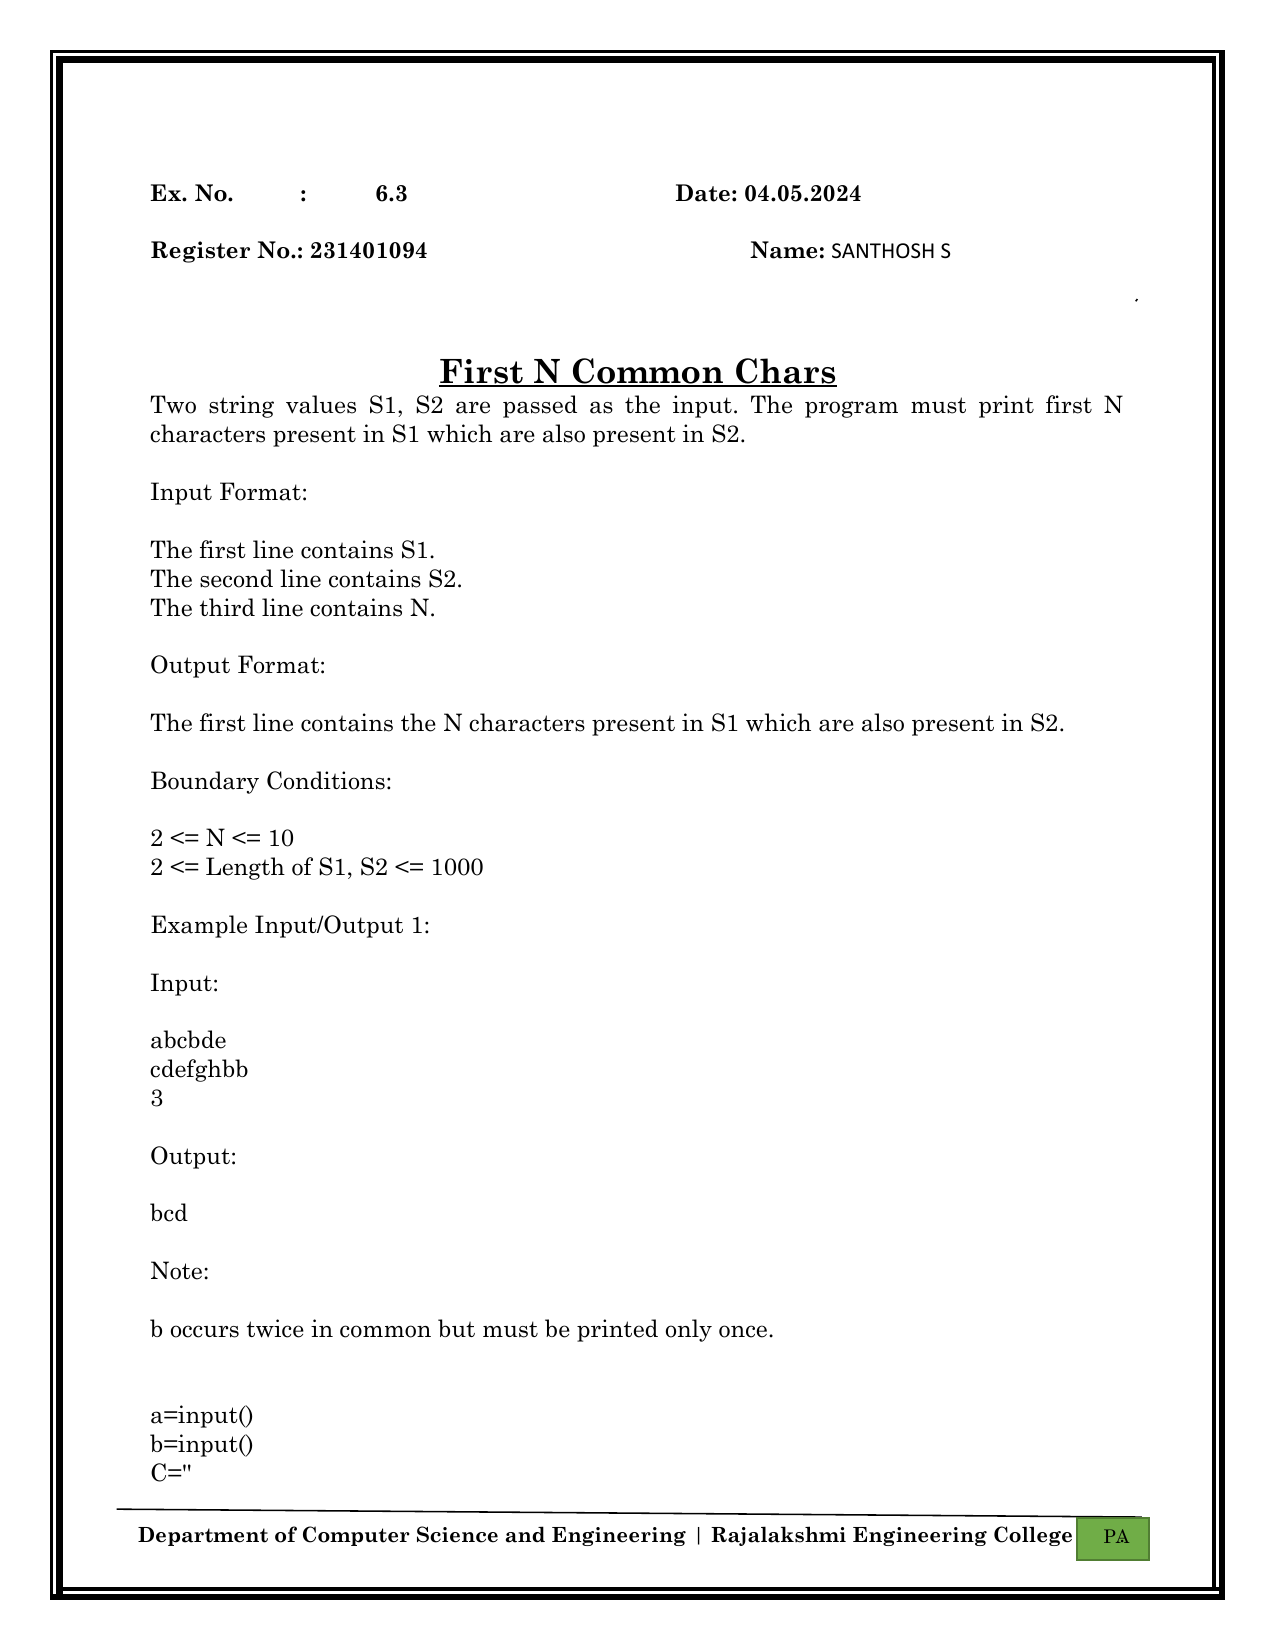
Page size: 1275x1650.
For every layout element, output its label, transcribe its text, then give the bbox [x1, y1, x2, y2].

text bcd [150, 1198, 1125, 1227]
text Boundary Conditions: [150, 765, 1125, 794]
text 2 <= Length of S1, S2 <= 1000 [150, 852, 1125, 881]
text Example Input/Output 1: [150, 910, 1125, 938]
text Register No.: 231401094 Name: SANTHOSH S [150, 236, 1125, 264]
text The third line contains N. [150, 592, 1125, 621]
text Ex. No. : 6.3 Date: 04.05.2024 [150, 179, 1125, 207]
text The first line contains S1. [150, 534, 1125, 563]
text Note: [150, 1256, 1125, 1285]
text a=input() [150, 1400, 1125, 1429]
text Output Format: [150, 650, 1125, 679]
text 2 <= N <= 10 [150, 823, 1125, 852]
text cdefghbb [150, 1054, 1125, 1083]
text First N Common Chars [150, 350, 1125, 390]
text b occurs twice in common but must be printed only once. [150, 1314, 1125, 1342]
text The first line contains the N characters present in S1 which are also present in S2. [150, 708, 1125, 737]
text b=input() [150, 1429, 1125, 1458]
text Two string values S1, S2 are passed as the input. The program must print first N characters present in S1 which are also present in S2. [150, 390, 1125, 448]
text Output: [150, 1141, 1125, 1169]
text C='' [150, 1458, 1125, 1487]
text abcbde [150, 1025, 1125, 1054]
text The second line contains S2. [150, 563, 1125, 592]
text Input Format: [150, 477, 1125, 506]
text 3 [150, 1083, 1125, 1112]
text Input: [150, 967, 1125, 996]
